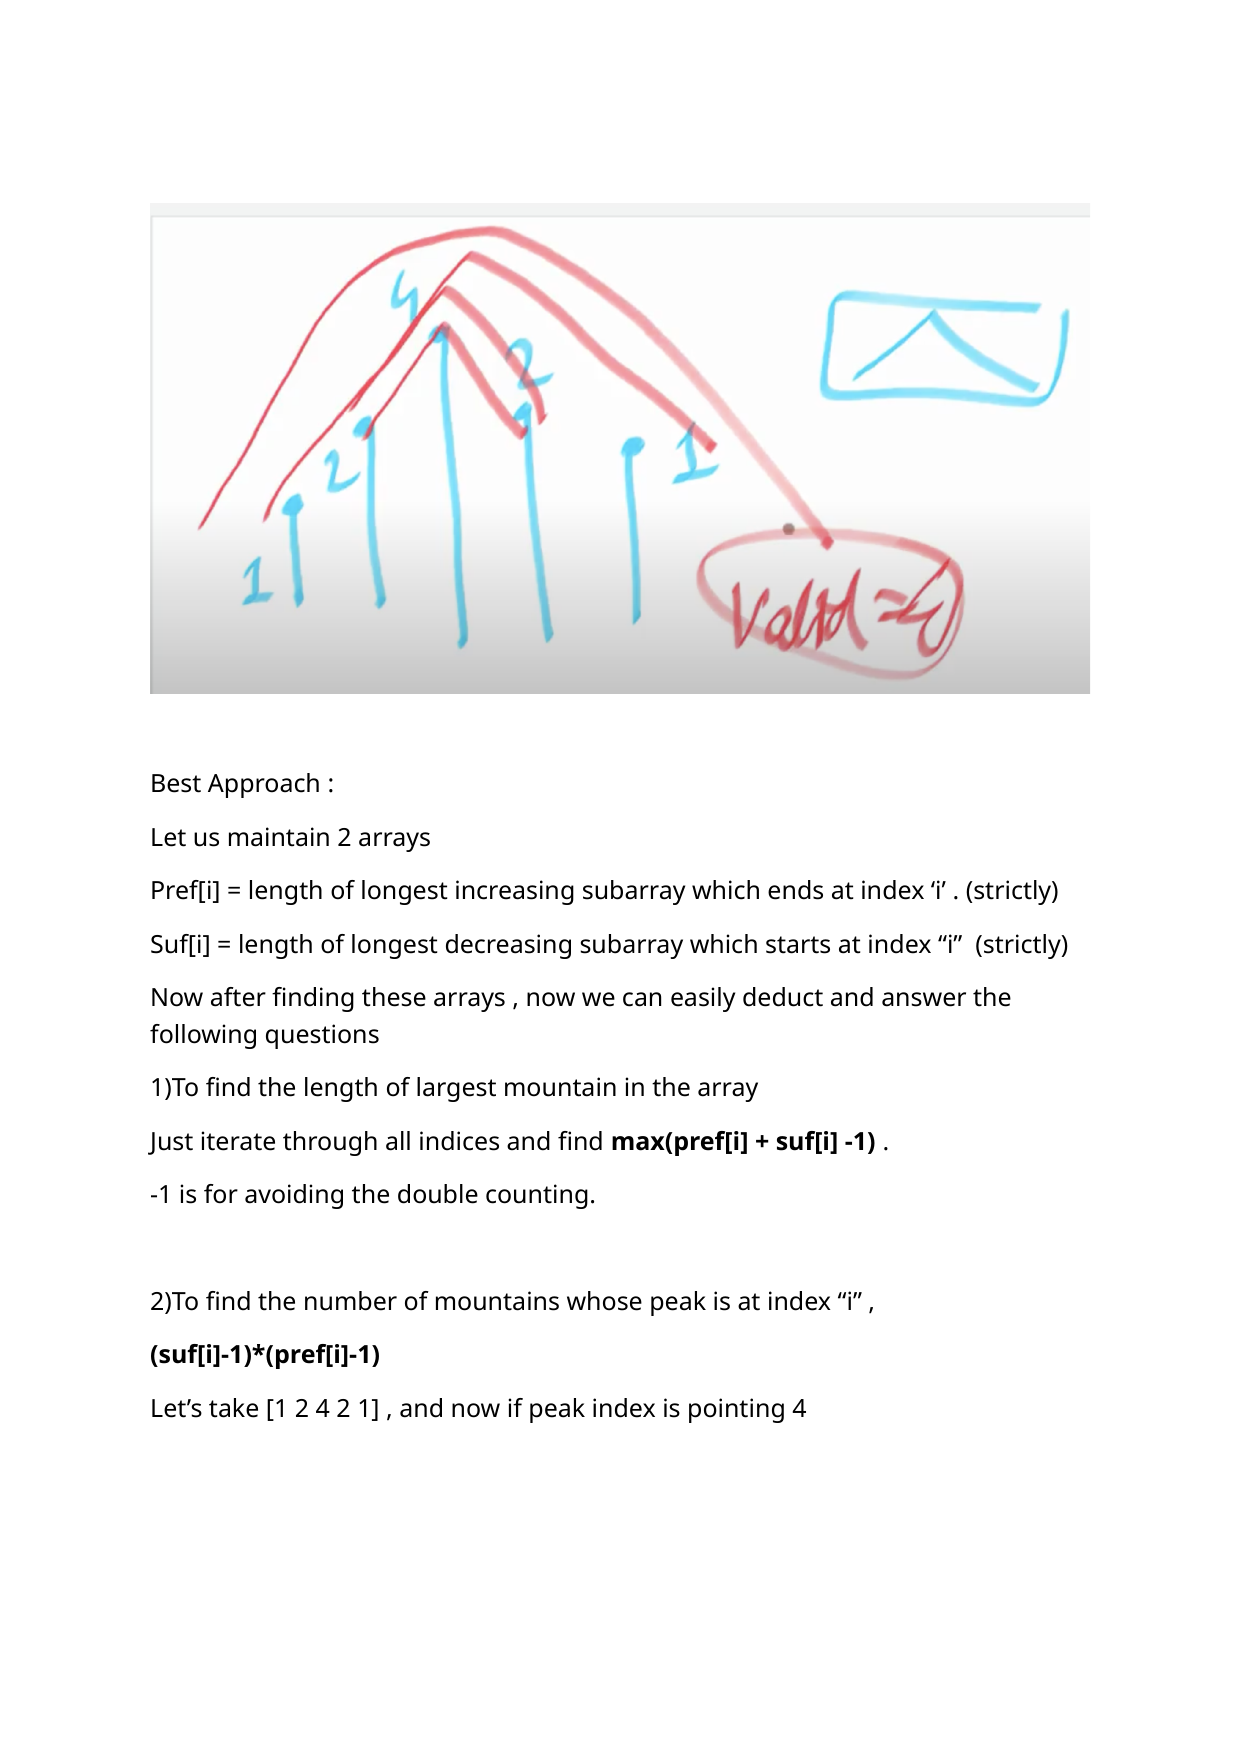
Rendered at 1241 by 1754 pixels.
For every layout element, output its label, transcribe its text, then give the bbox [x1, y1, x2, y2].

text Pref[i] = length of longest increasing subarray which ends at index ‘i’ . (strictly) [150, 873, 1090, 907]
text Let us maintain 2 arrays [150, 819, 1090, 853]
text Just iterate through all indices and find max(pref[i] + suf[i] -1) . [150, 1123, 1090, 1157]
picture [150, 203, 1091, 694]
text Suf[i] = length of longest decreasing subarray which starts at index “i” (strictly) [150, 926, 1090, 960]
text -1 is for avoiding the double counting. [150, 1177, 1090, 1211]
text 1)To find the length of largest mountain in the array [150, 1070, 1090, 1104]
text 2)To find the number of mountains whose peak is at index “i” , [150, 1284, 1090, 1318]
text Let’s take [1 2 4 2 1] , and now if peak index is pointing 4 [150, 1391, 1090, 1424]
text Best Approach : [150, 766, 1090, 800]
text Now after finding these arrays , now we can easily deduct and answer the following questions [150, 980, 1090, 1051]
text (suf[i]-1)*(pref[i]-1) [150, 1337, 1090, 1371]
